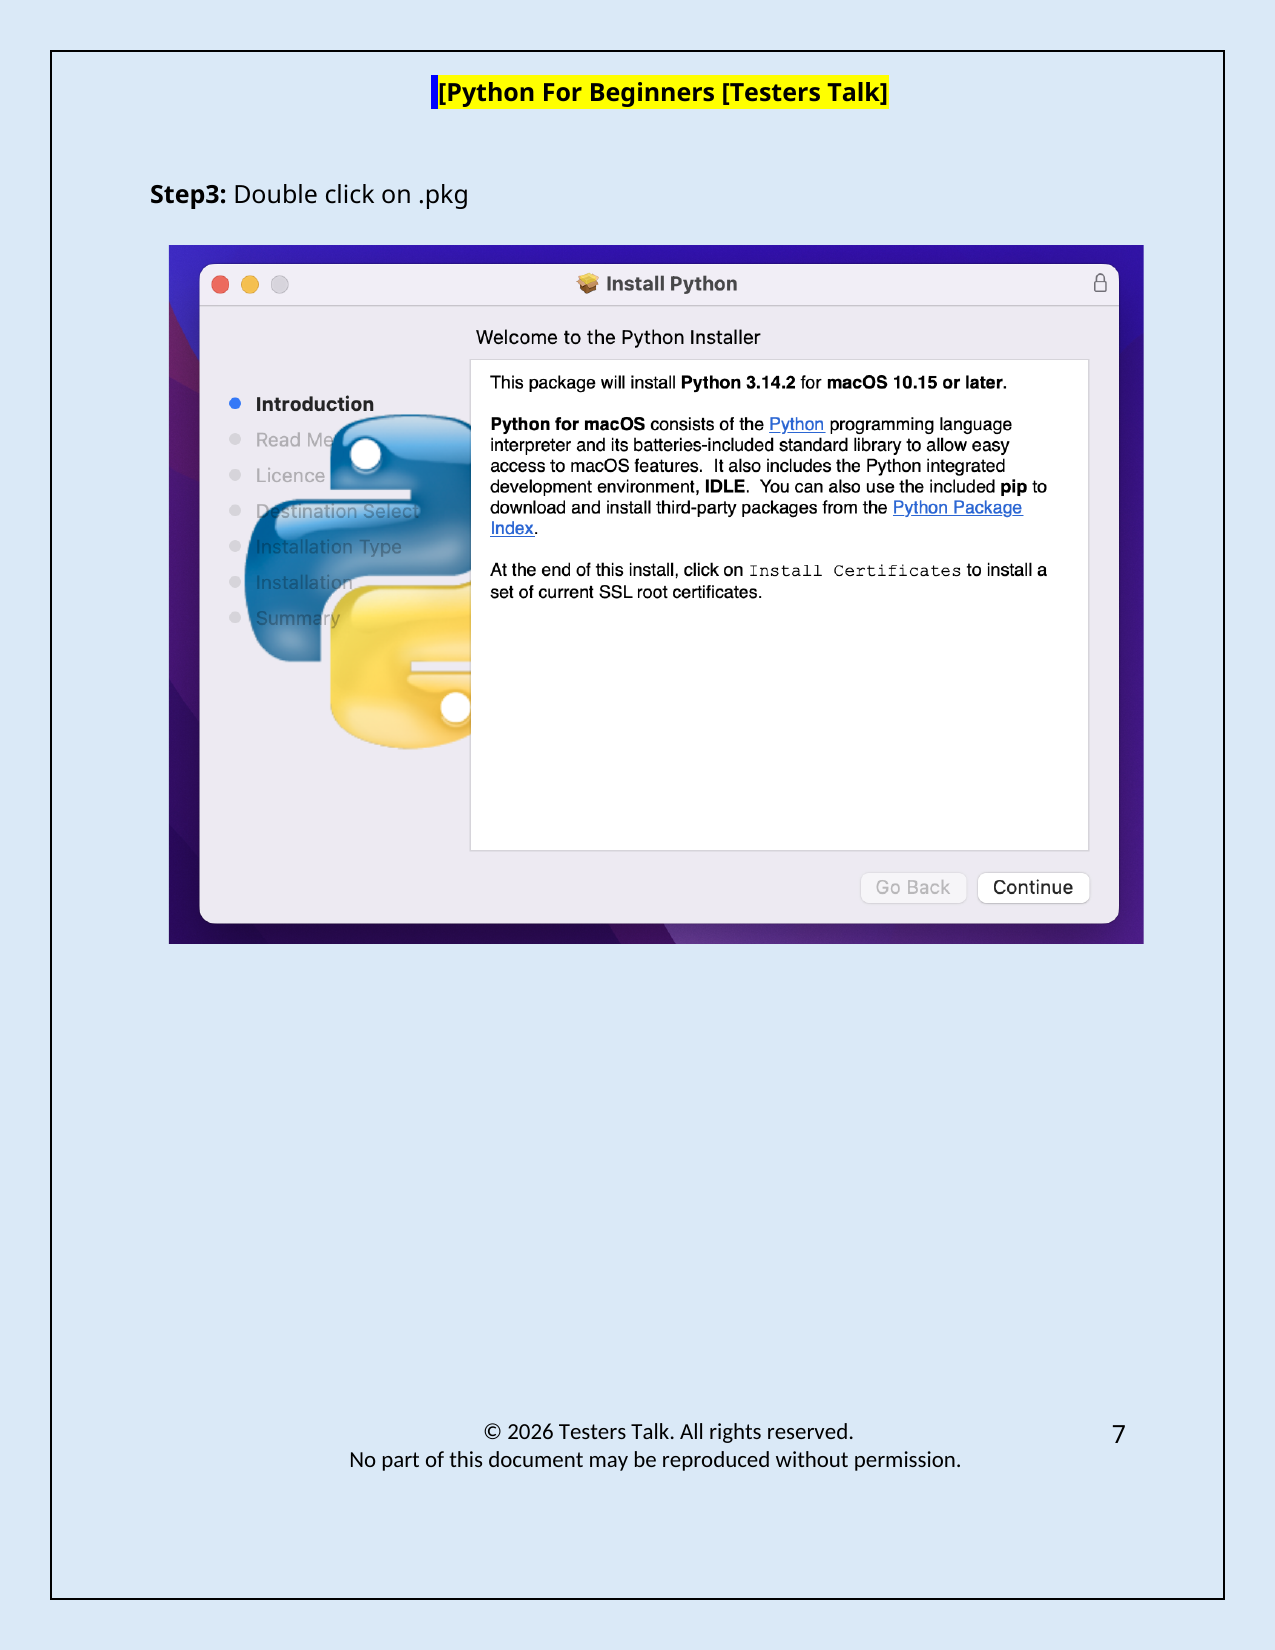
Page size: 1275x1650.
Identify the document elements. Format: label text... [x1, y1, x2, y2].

text Step3: Double click on .pkg [150, 177, 1125, 211]
